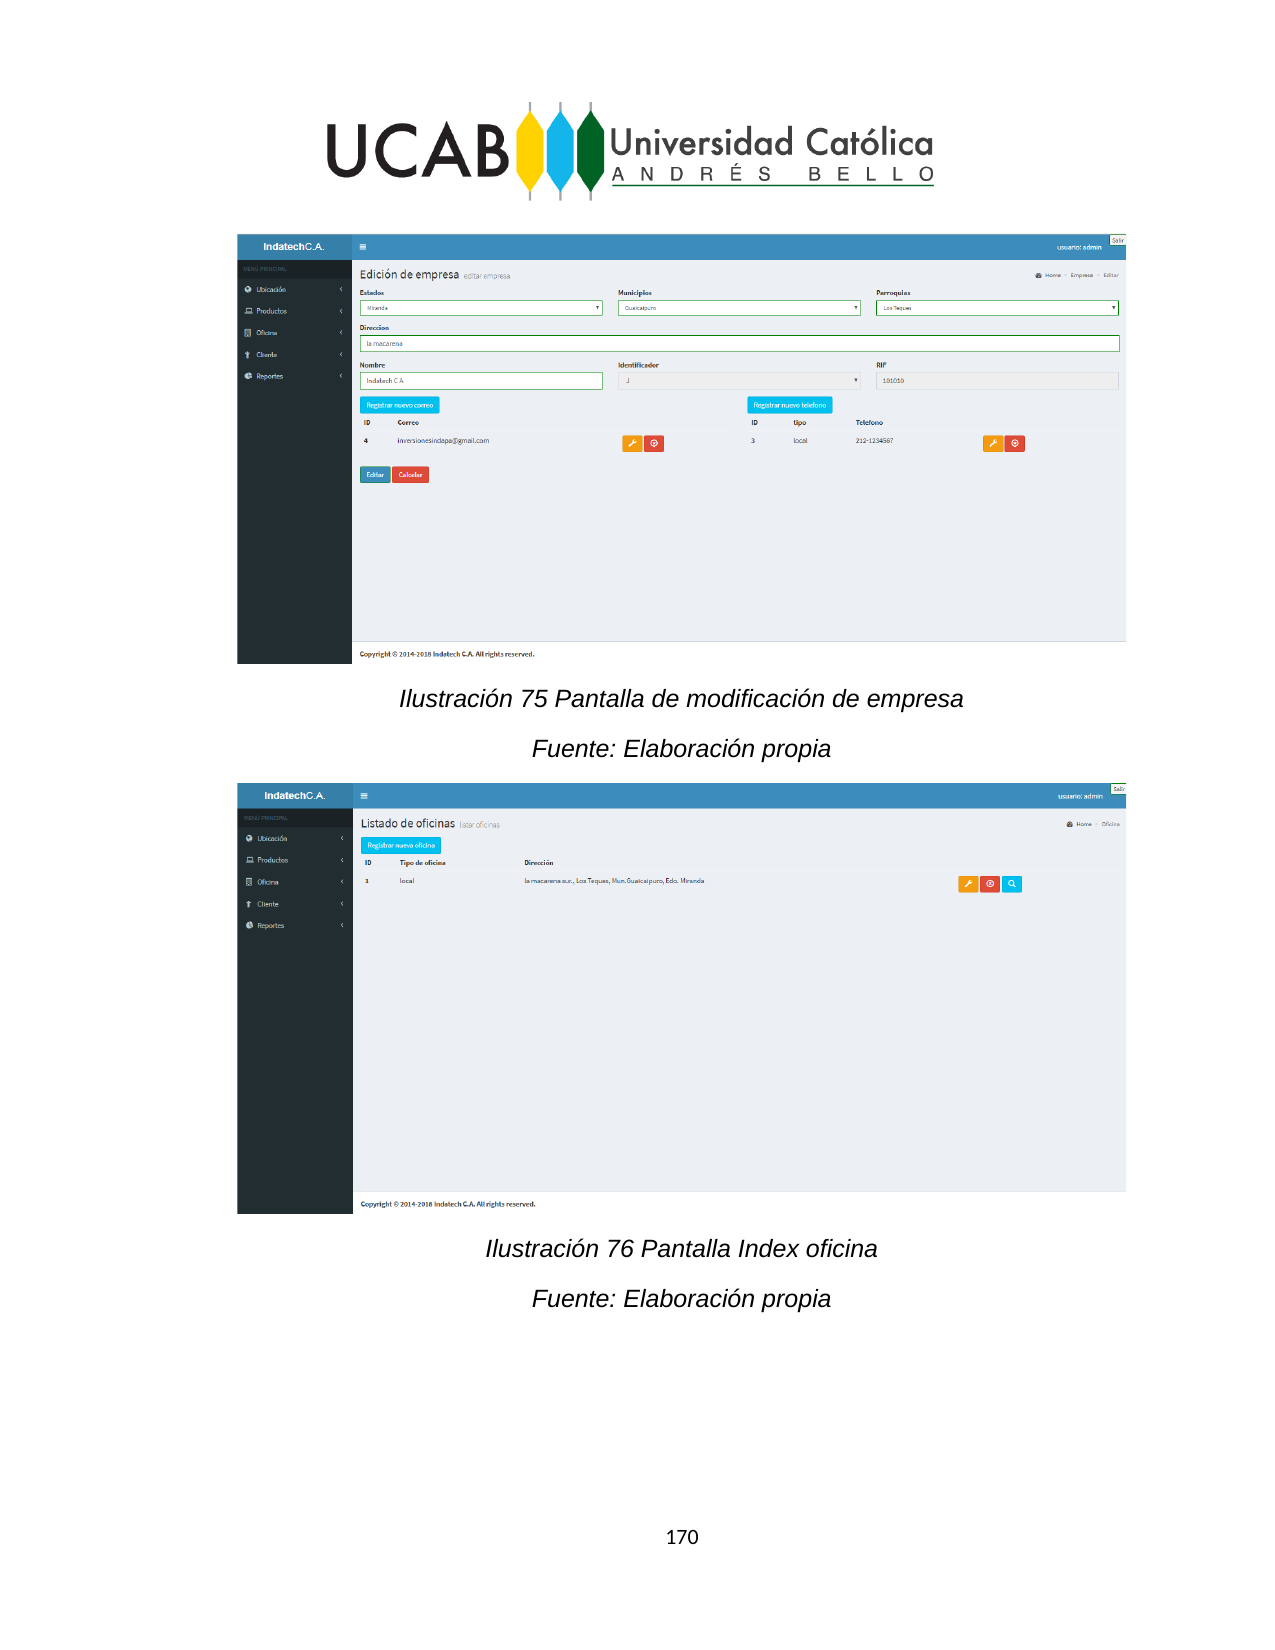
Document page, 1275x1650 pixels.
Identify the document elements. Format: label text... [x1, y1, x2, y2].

text Fuente: Elaboración propia [236, 734, 1127, 763]
picture [237, 783, 1127, 1214]
picture [237, 233, 1127, 664]
text Ilustración 75 Pantalla de modificación de empresa [236, 684, 1127, 713]
picture [327, 102, 934, 201]
text Fuente: Elaboración propia [236, 1284, 1127, 1312]
text Ilustración 76 Pantalla Index oficina [236, 1234, 1127, 1263]
